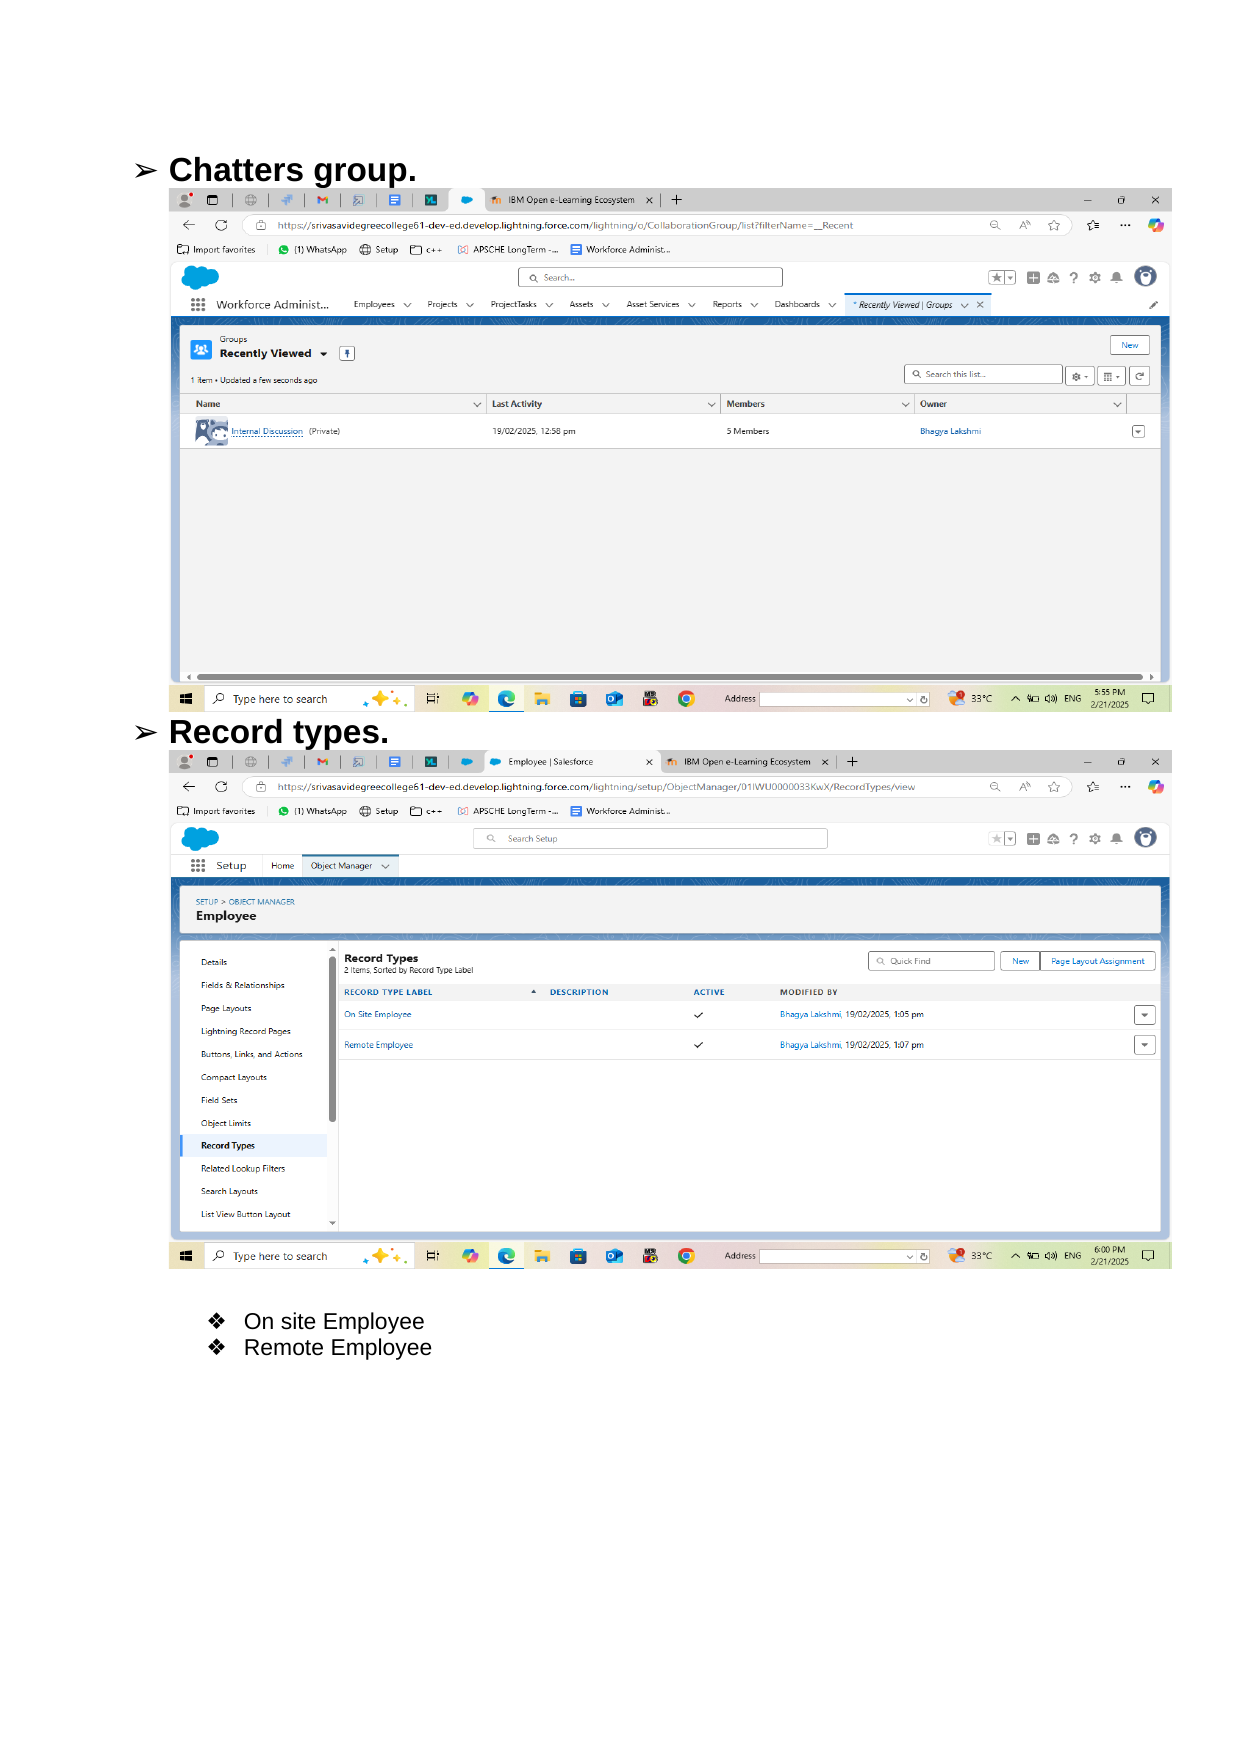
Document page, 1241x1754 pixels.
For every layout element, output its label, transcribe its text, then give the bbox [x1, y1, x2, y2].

picture [168, 750, 1172, 1269]
list Remote Employee [206, 1334, 1137, 1361]
list On site Employee [206, 1308, 1137, 1334]
picture [168, 188, 1172, 712]
